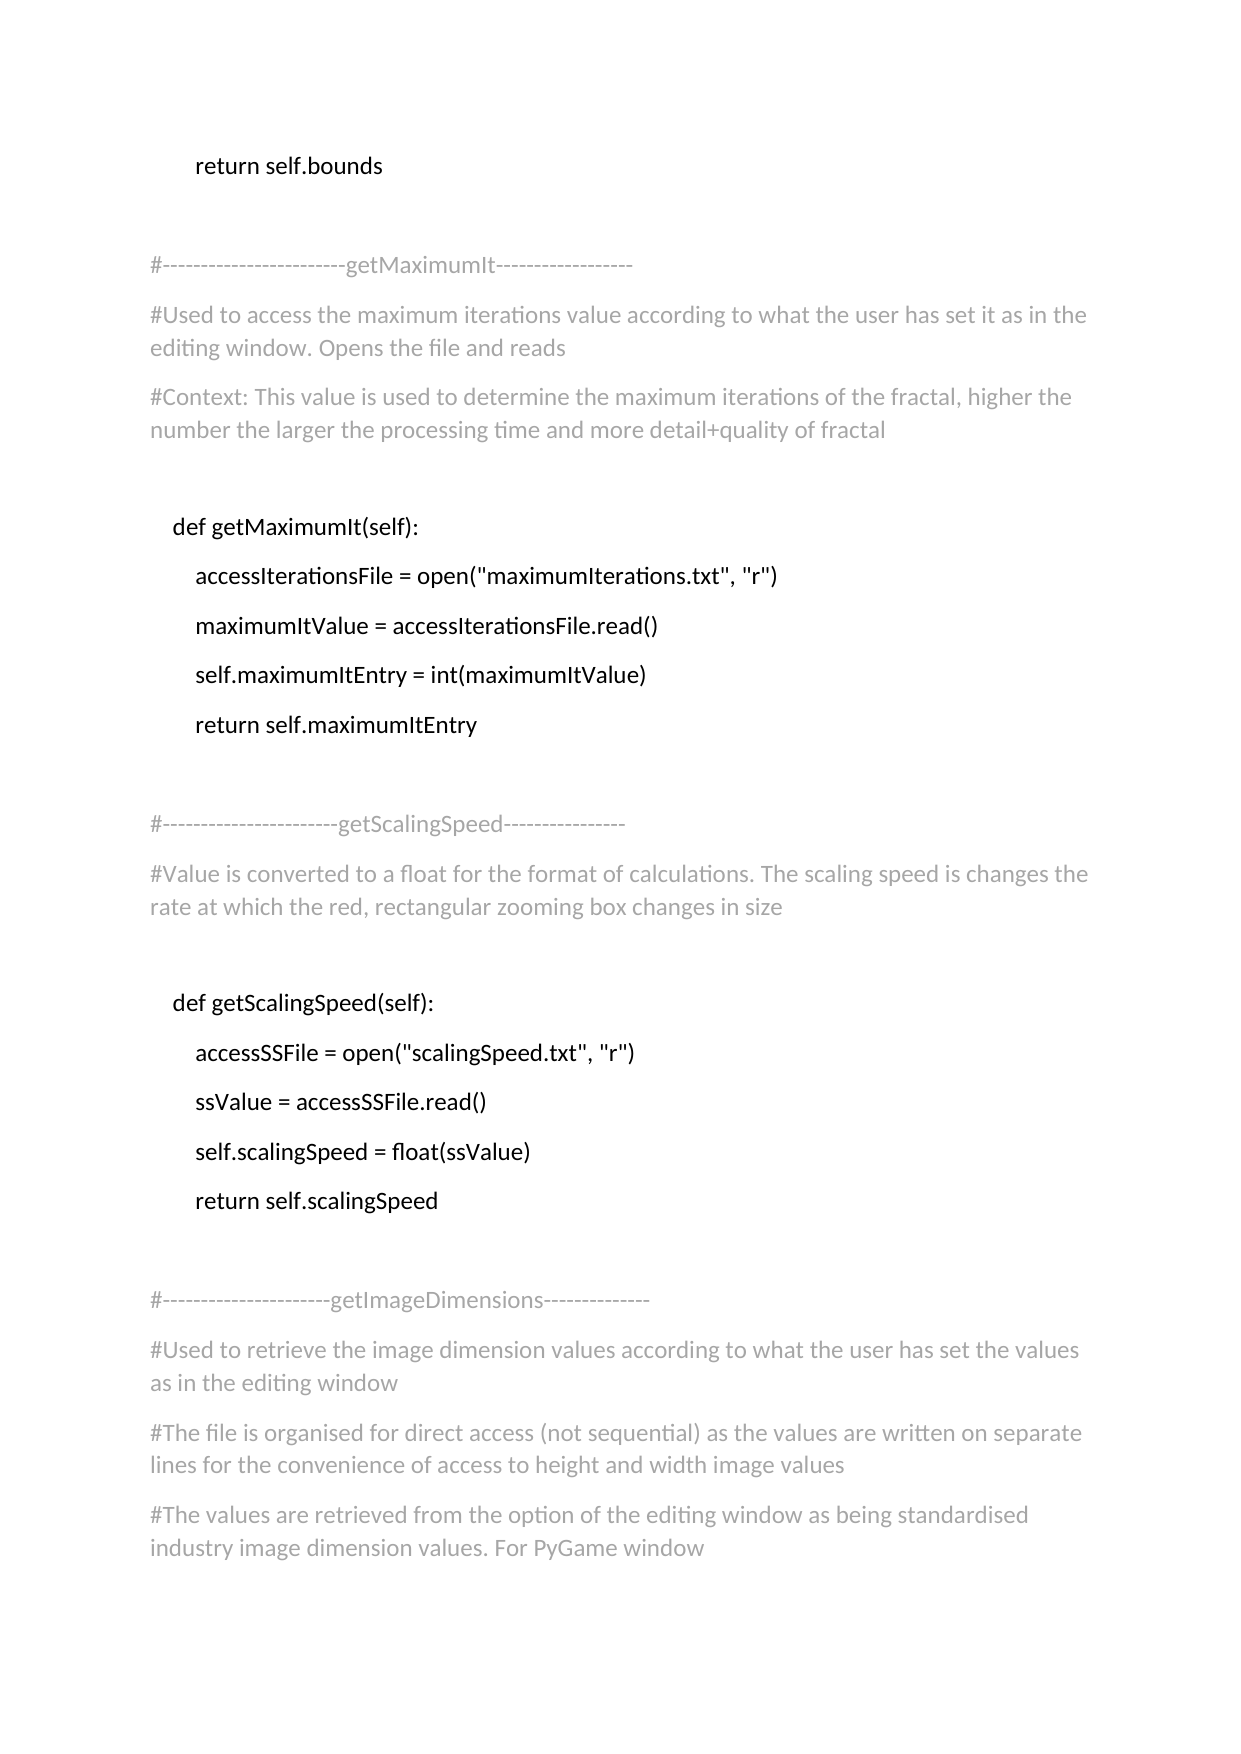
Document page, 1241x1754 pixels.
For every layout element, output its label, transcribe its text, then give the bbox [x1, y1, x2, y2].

text accessIterationsFile = open("maximumIterations.txt", "r") [150, 560, 1090, 591]
text maximumItValue = accessIterationsFile.read() [150, 610, 1090, 640]
text def getMaximumIt(self): [150, 511, 1090, 541]
text #The values are retrieved from the option of the editing window as being standardised industry image dimension values. For PyGame window [150, 1499, 1090, 1563]
text #Value is converted to a float for the format of calculations. The scaling speed is changes the rate at which the red, rectangular zooming box changes in size [150, 858, 1090, 921]
text #-----------------------getScalingSpeed---------------- [150, 808, 1090, 839]
text return self.bounds [150, 150, 1090, 181]
text self.scalingSpeed = float(ssValue) [150, 1136, 1090, 1166]
text #Context: This value is used to determine the maximum iterations of the fractal, higher the number the larger the processing time and more detail+quality of fractal [150, 381, 1090, 445]
text #----------------------getImageDimensions-------------- [150, 1284, 1090, 1315]
text def getScalingSpeed(self): [150, 987, 1090, 1018]
text self.maximumItEntry = int(maximumItValue) [150, 659, 1090, 690]
text #Used to access the maximum iterations value according to what the user has set it as in the editing window. Opens the file and reads [150, 299, 1090, 362]
text accessSSFile = open("scalingSpeed.txt", "r") [150, 1037, 1090, 1067]
text return self.maximumItEntry [150, 709, 1090, 739]
text #------------------------getMaximumIt------------------ [150, 249, 1090, 280]
text #Used to retrieve the image dimension values according to what the user has set the values as in the editing window [150, 1334, 1090, 1398]
text #The file is organised for direct access (not sequential) as the values are written on separate lines for the convenience of access to height and width image values [150, 1417, 1090, 1480]
text ssValue = accessSSFile.read() [150, 1086, 1090, 1117]
text return self.scalingSpeed [150, 1185, 1090, 1216]
